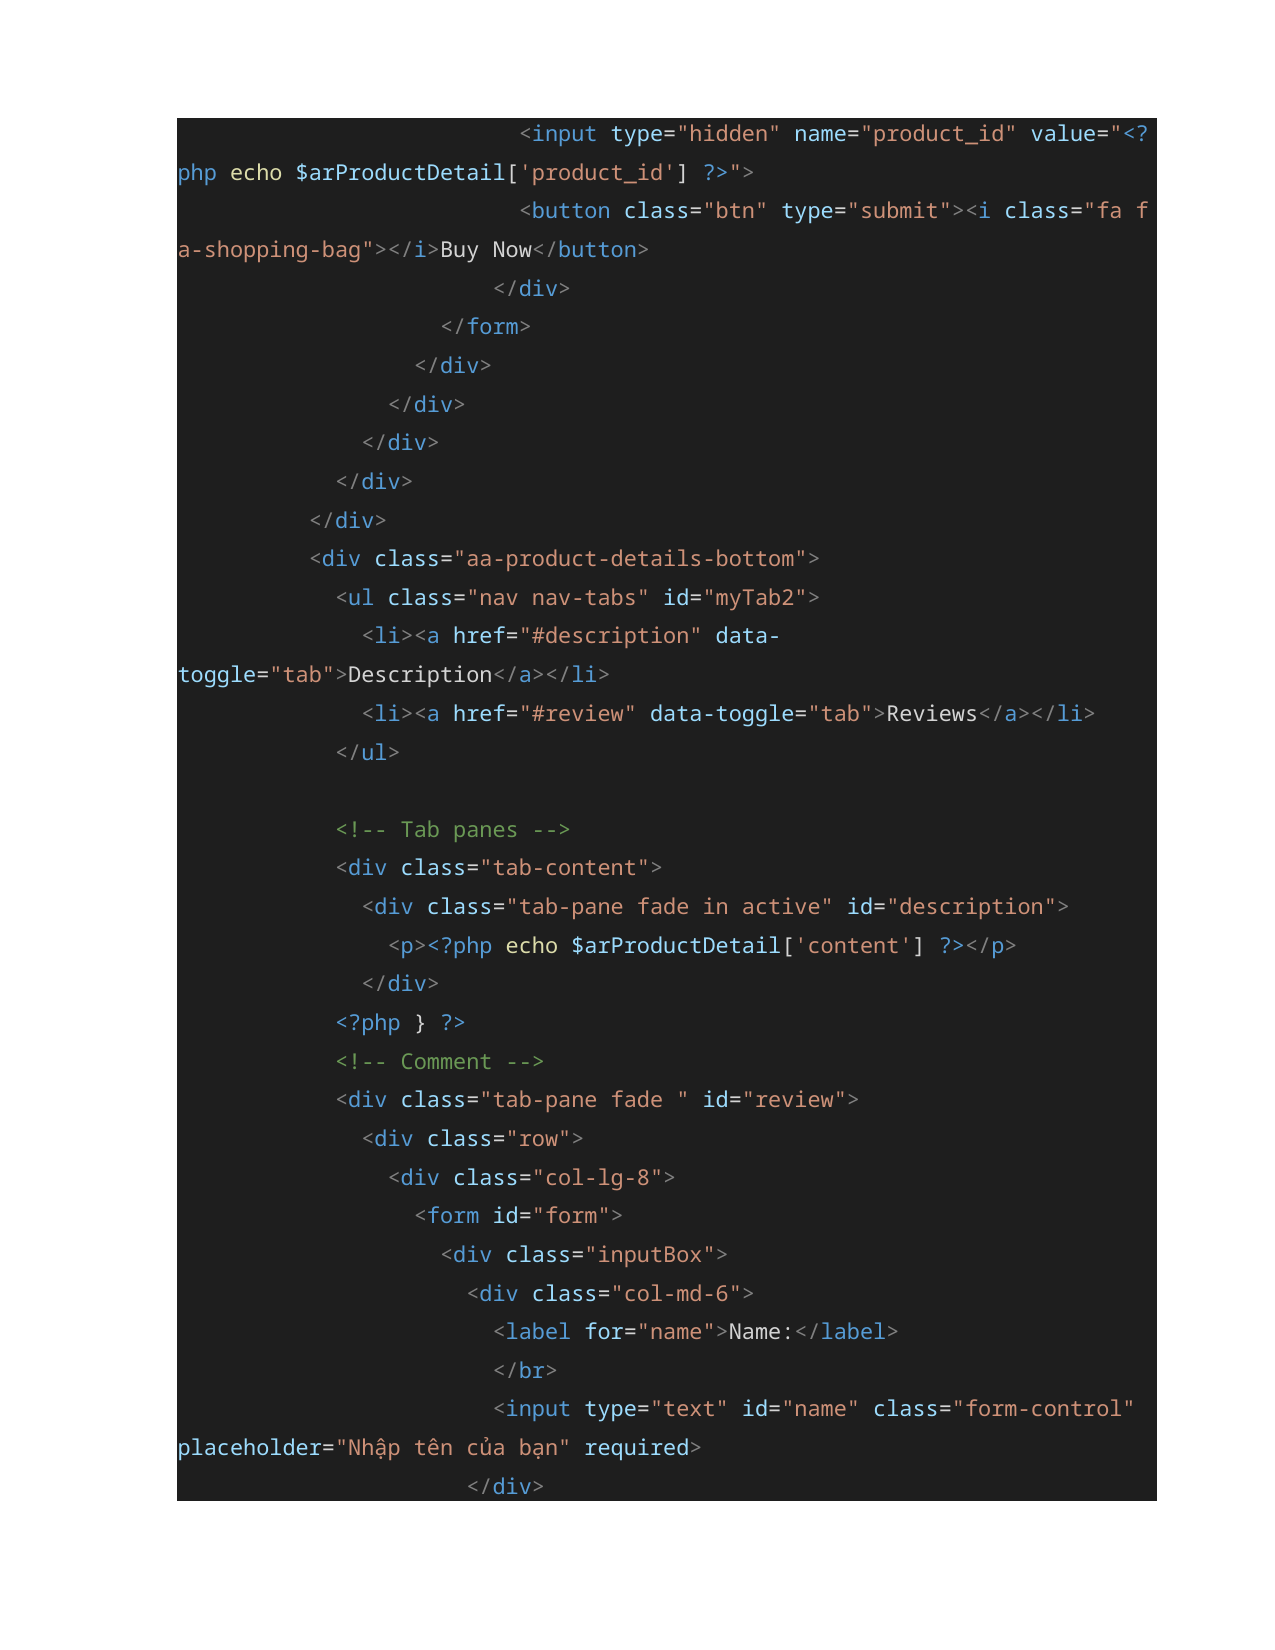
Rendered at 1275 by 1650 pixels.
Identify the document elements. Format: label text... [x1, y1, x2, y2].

text </div> [177, 466, 1157, 496]
text <ul class="nav nav-tabs" id="myTab2"> [177, 582, 1157, 612]
text <button class="btn" type="submit"><i class="fa fa-shopping-bag"></i>Buy Now</button> [177, 195, 1157, 264]
text <div class="row"> [177, 1123, 1157, 1153]
text <div class="inputBox"> [177, 1239, 1157, 1269]
text <li><a href="#description" data-toggle="tab">Description</a></li> [177, 621, 1157, 689]
text </div> [177, 273, 1157, 302]
text <div class="tab-content"> [177, 852, 1157, 882]
text <div class="col-md-6"> [177, 1277, 1157, 1307]
text <input type="hidden" name="product_id" value="<?php echo $arProductDetail['product_id'] ?>"> [177, 118, 1157, 187]
text <form id="form"> [177, 1200, 1157, 1230]
text <!-- Tab panes --> [177, 814, 1157, 843]
text <?php } ?> [177, 1007, 1157, 1037]
text <div class="aa-product-details-bottom"> [177, 543, 1157, 573]
text </div> [177, 389, 1157, 418]
text </br> [177, 1355, 1157, 1384]
text </div> [177, 504, 1157, 534]
text </div> [177, 968, 1157, 998]
text </ul> [177, 736, 1157, 766]
text </div> [177, 427, 1157, 457]
text </div> [177, 350, 1157, 380]
text <input type="text" id="name" class="form-control" placeholder="Nhập tên của bạn" required> [177, 1393, 1157, 1462]
text <div class="tab-pane fade " id="review"> [177, 1084, 1157, 1114]
text <li><a href="#review" data-toggle="tab">Reviews</a></li> [177, 698, 1157, 728]
text </div> [177, 1471, 1157, 1501]
text <div class="tab-pane fade in active" id="description"> [177, 891, 1157, 921]
text <p><?php echo $arProductDetail['content'] ?></p> [177, 930, 1157, 959]
text <label for="name">Name:</label> [177, 1316, 1157, 1346]
text <div class="col-lg-8"> [177, 1162, 1157, 1191]
text </form> [177, 311, 1157, 341]
text <!-- Comment --> [177, 1046, 1157, 1075]
